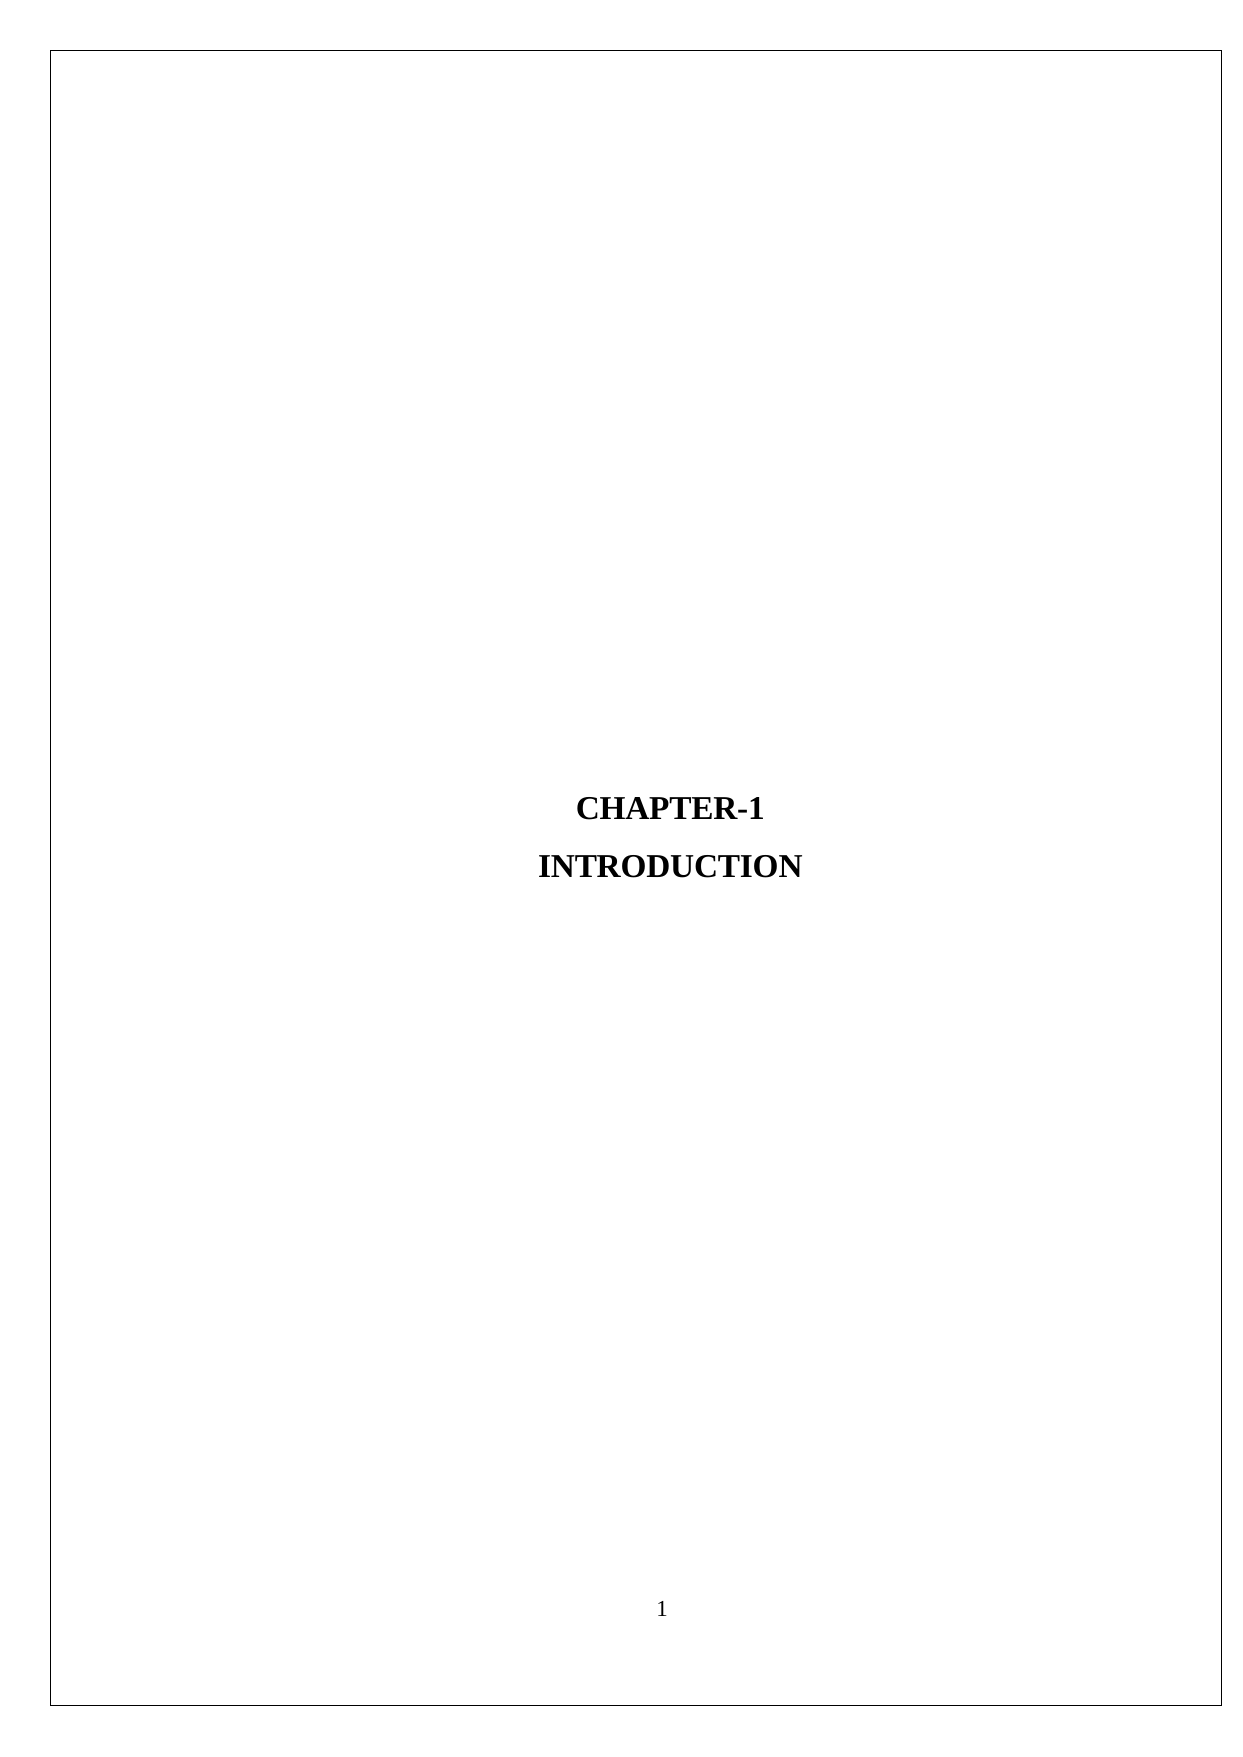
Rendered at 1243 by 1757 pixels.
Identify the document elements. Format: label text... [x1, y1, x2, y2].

subtitle CHAPTER-1 INTRODUCTION [513, 788, 827, 884]
